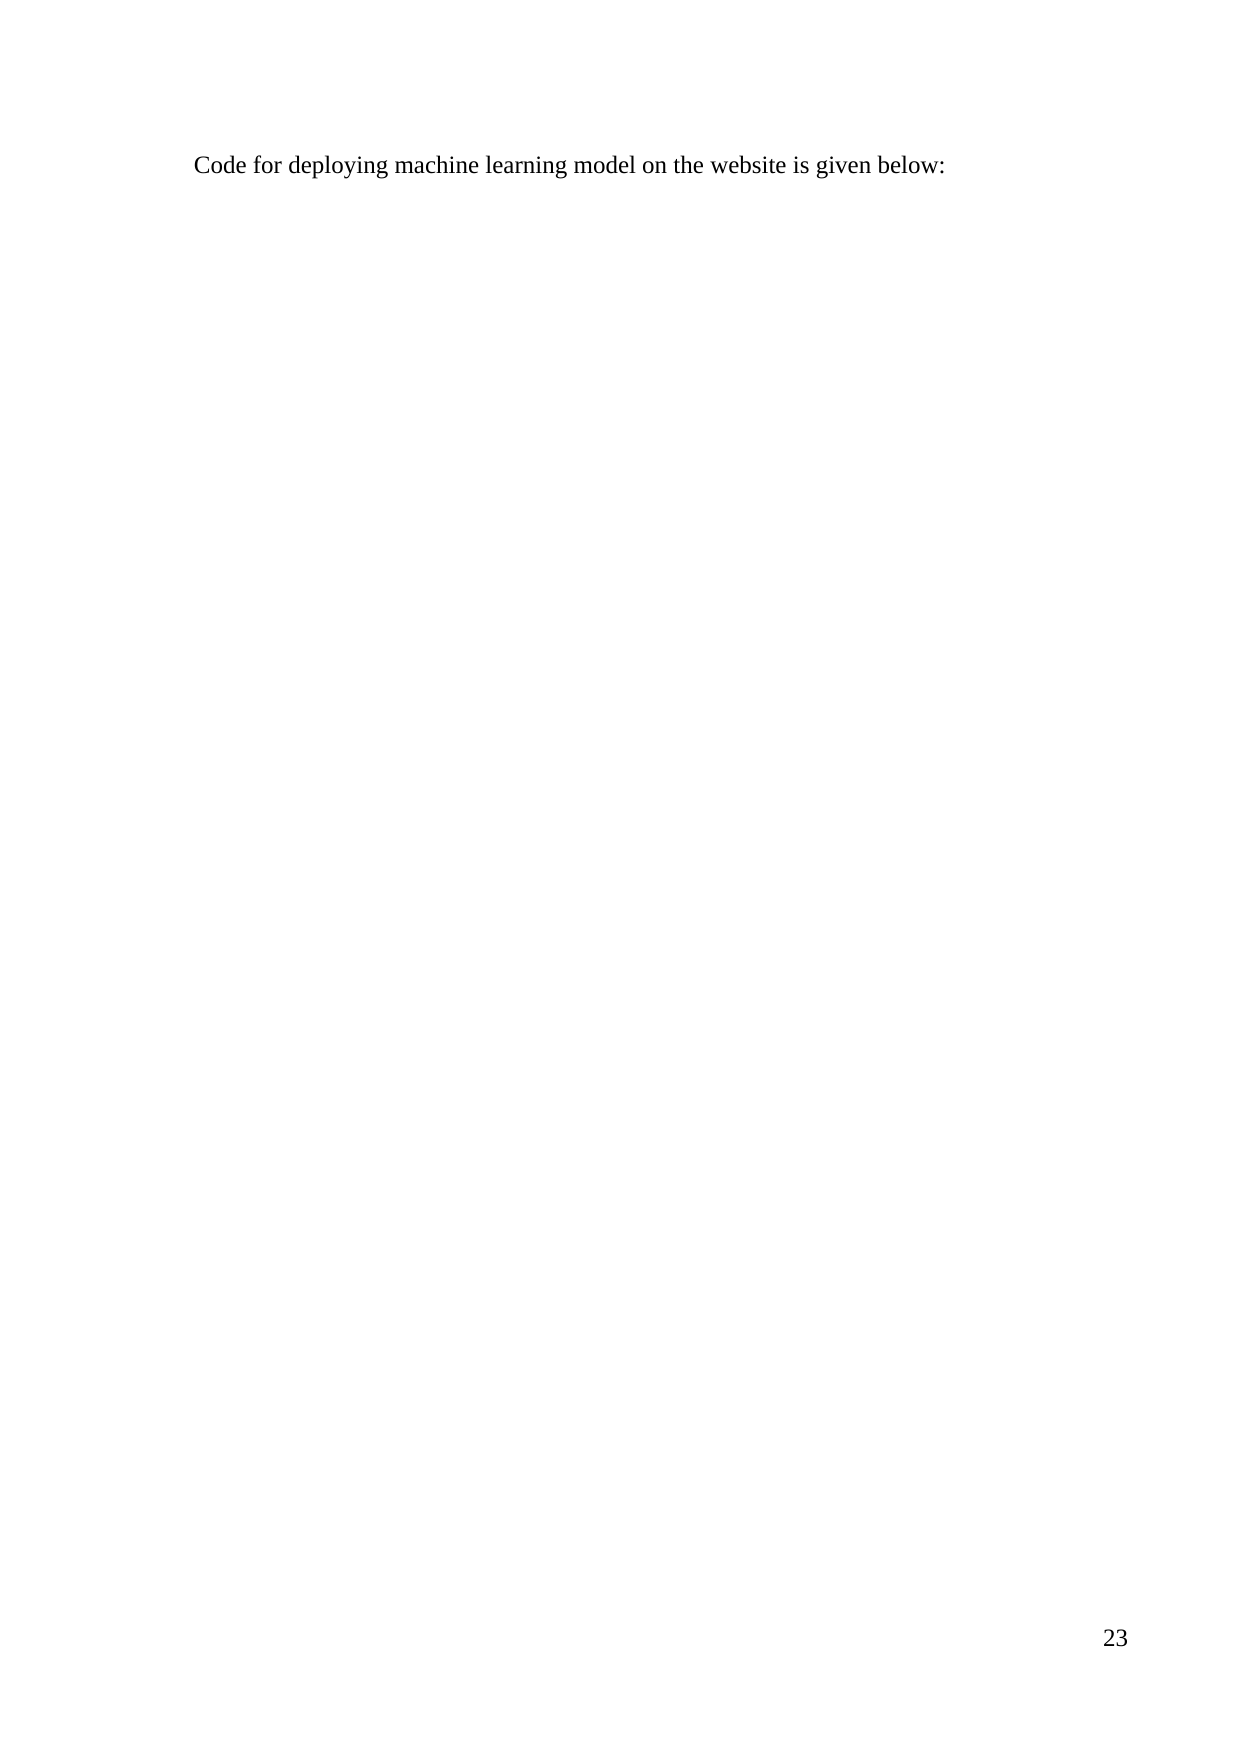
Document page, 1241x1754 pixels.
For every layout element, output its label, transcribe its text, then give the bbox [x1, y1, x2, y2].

text Code for deploying machine learning model on the website is given below: [187, 150, 1128, 179]
